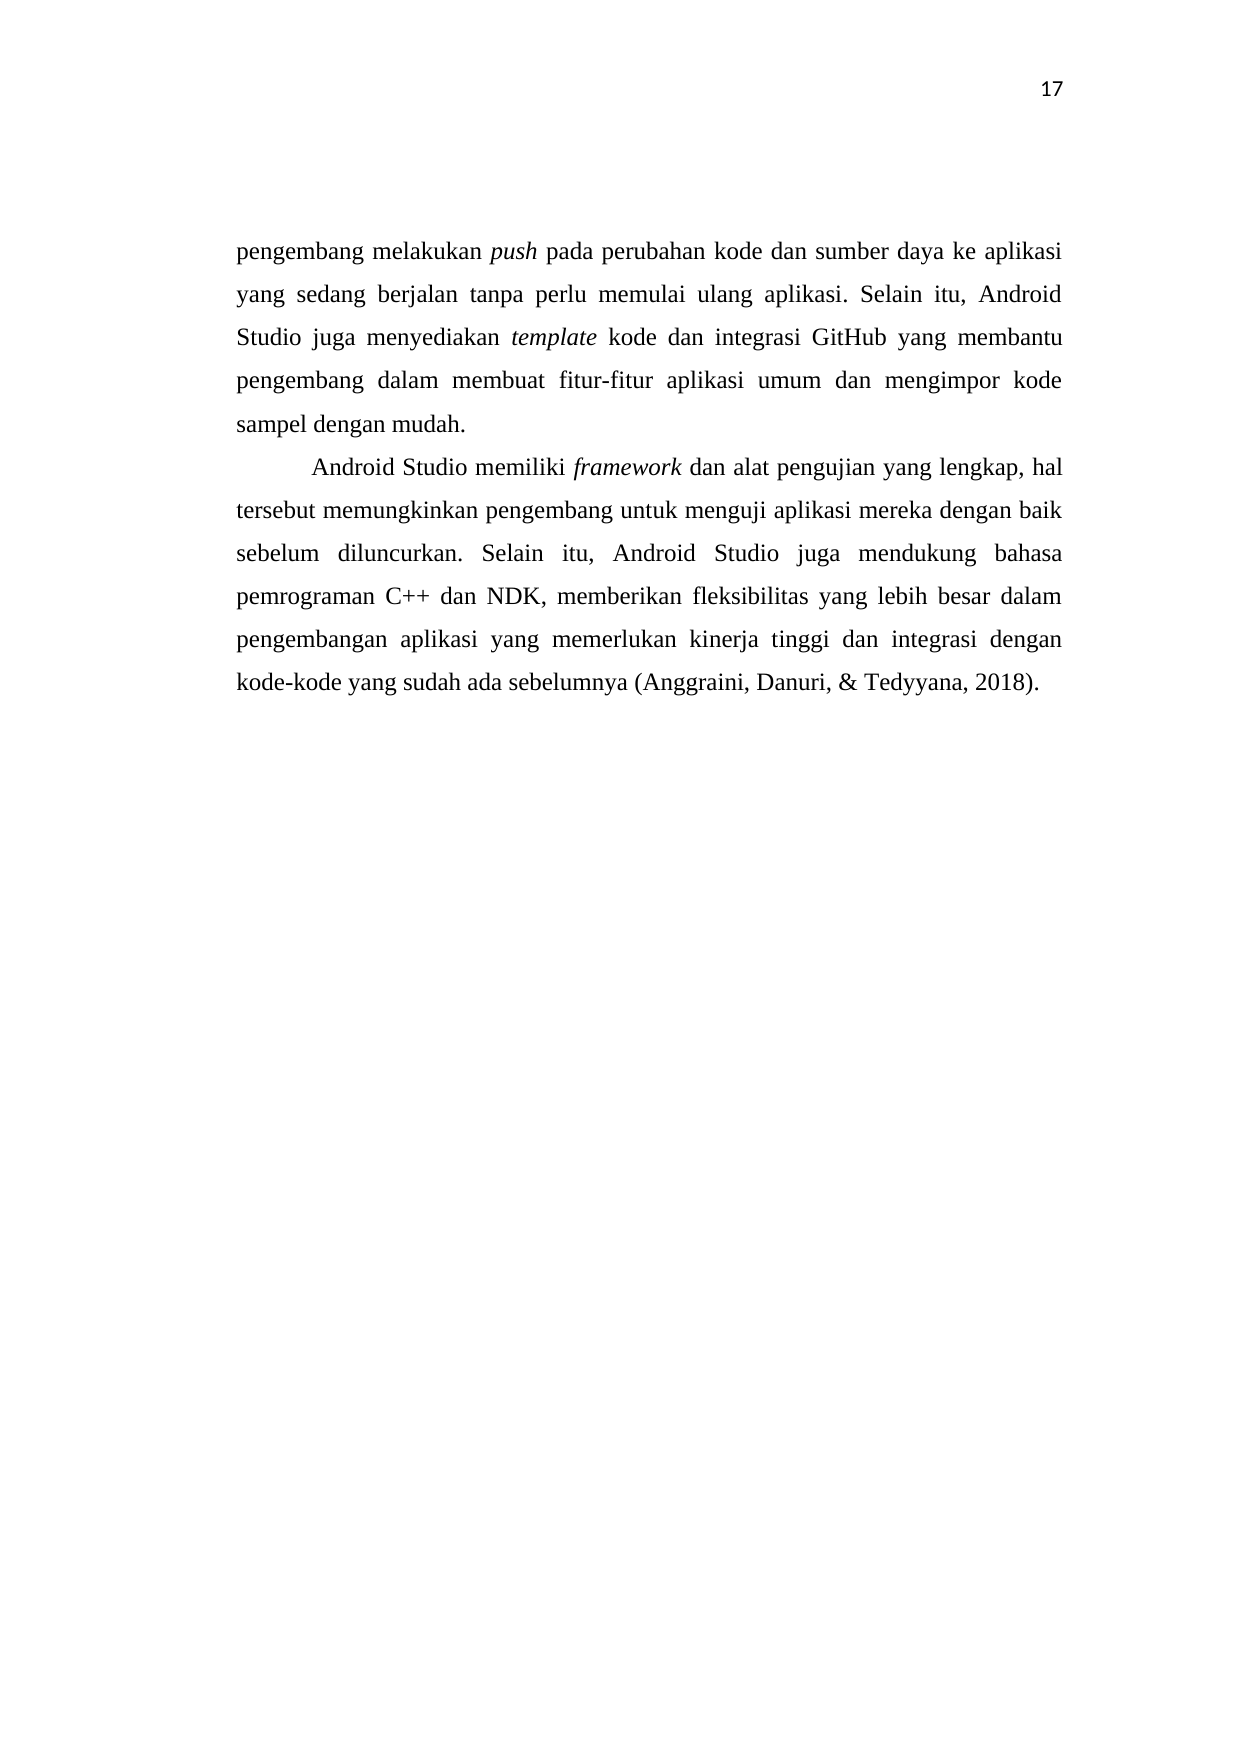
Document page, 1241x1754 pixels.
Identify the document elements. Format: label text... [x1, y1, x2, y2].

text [236, 236, 1063, 437]
text Android Studio memiliki framework dan alat pengujian yang lengkap, hal tersebut memungkinkan pengembang untuk menguji aplikasi mereka dengan baik sebelum diluncurkan. Selain itu, Android Studio juga mendukung bahasa pemrograman C++ dan NDK, memberikan fleksibilitas yang lebih besar dalam pengembangan aplikasi yang memerlukan kinerja tinggi dan integrasi dengan kode-kode yang sudah ada sebelumnya. [236, 452, 1063, 696]
